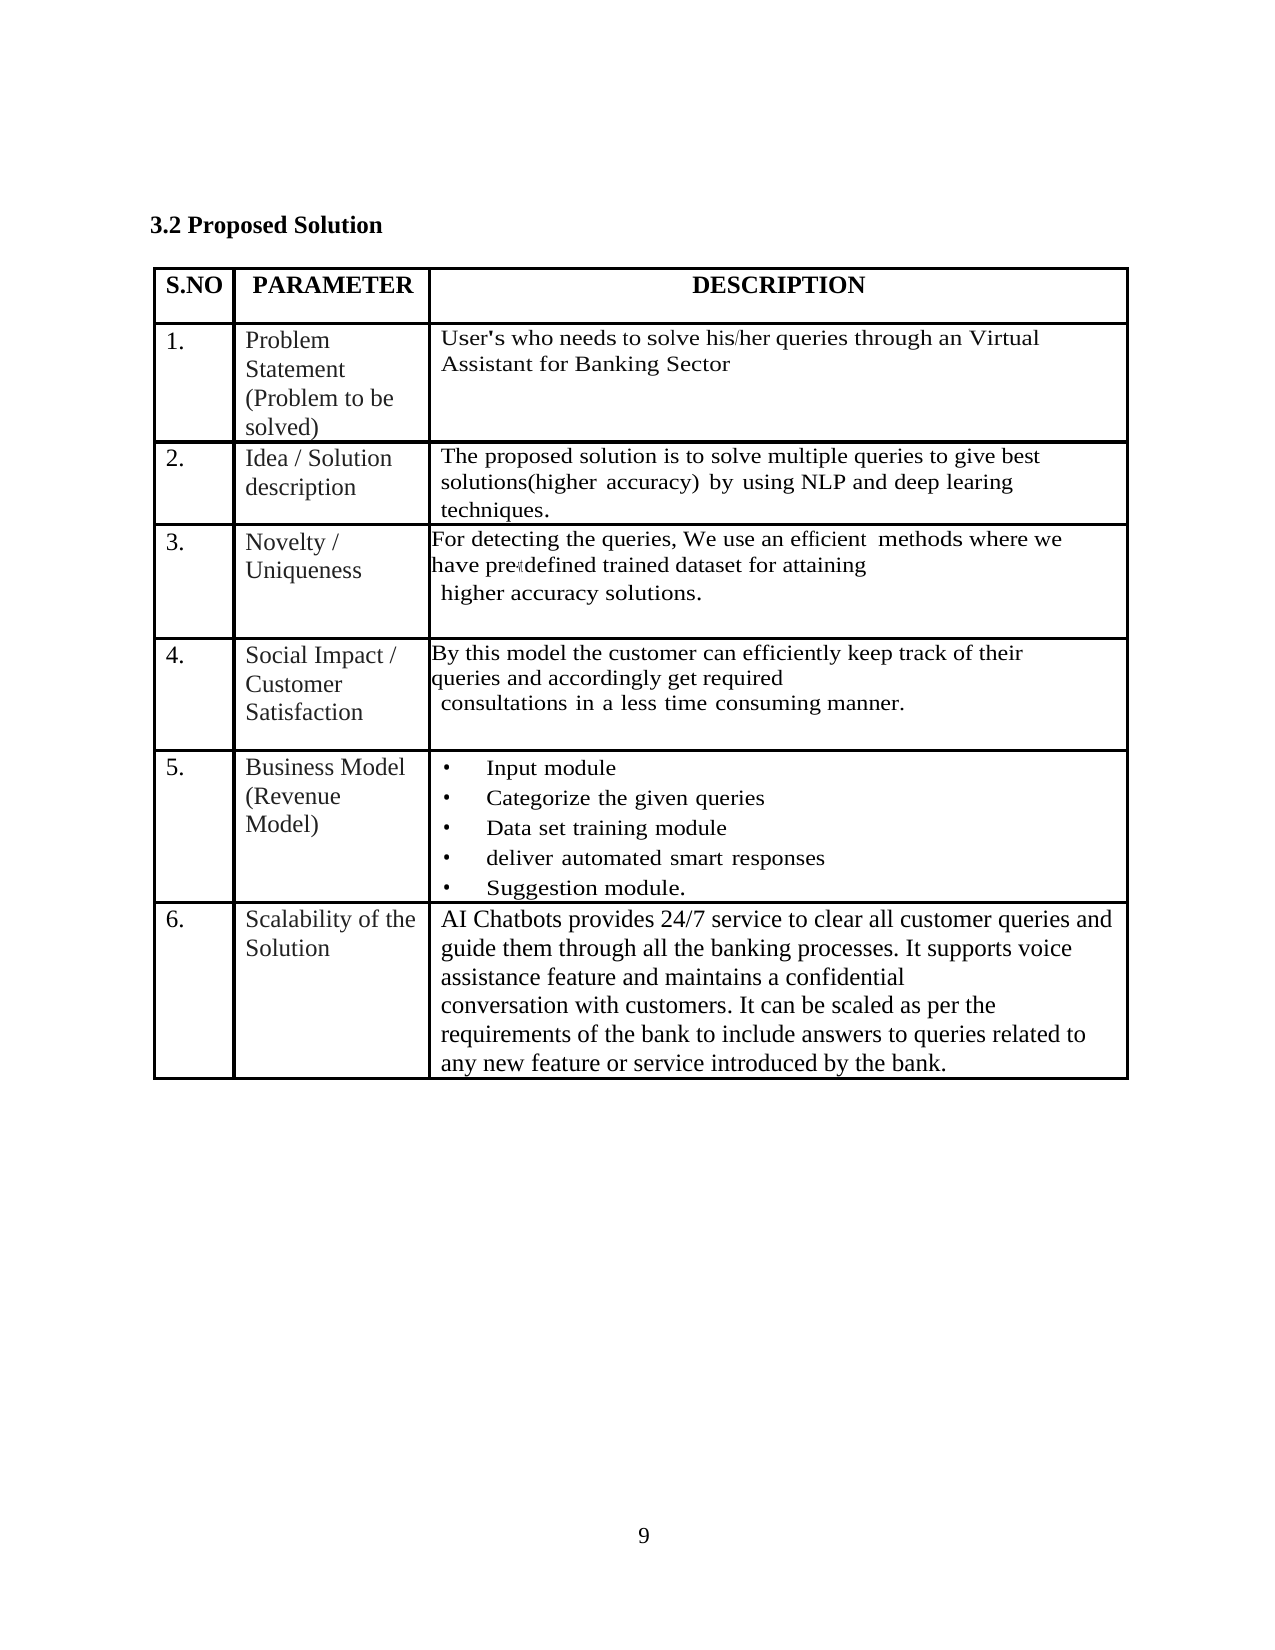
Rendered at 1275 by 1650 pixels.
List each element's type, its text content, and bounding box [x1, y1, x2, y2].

table_header S.NO [156, 270, 232, 322]
table_cell AI Chatbots provides 24/7 service to clear all customer queries and guide them through all the banking processes. It supports voice assistance feature and maintains a confidential conversation with customers. It can be scaled as per the requirements of the bank to include answers to queries related to any new feature or service introduced by the bank. [431, 904, 1126, 1077]
table_cell Scalability of the Solution [236, 904, 428, 1077]
table_cell For detecting the queries, We use an efficient methods where we have pre-vt defined trained dataset for attaining higher accuracy solutions. [431, 526, 1126, 637]
table_cell 4. [156, 640, 232, 749]
table_cell By this model the customer can efficiently keep track of their queries and accordingly get required consultations in a less time consuming manner. [431, 640, 1126, 749]
table_cell 1. [156, 325, 232, 440]
table_cell User's who needs to solve his/her queries through an Virtual Assistant for Banking Sector [431, 325, 1126, 440]
table_cell 3. [156, 526, 232, 637]
table_header DESCRIPTION [431, 270, 1126, 322]
table_cell 6. [156, 904, 232, 1077]
list Proposed Solution [150, 210, 1275, 239]
table_cell Business Model (Revenue Model) [236, 752, 428, 901]
table_cell Input module Categorize the given queries Data set training module deliver automated smart responses Suggestion module. [431, 752, 1126, 901]
table_header PARAMETER [236, 270, 428, 322]
table_cell The proposed solution is to solve multiple queries to give best solutions(higher accuracy) by using NLP and deep learing techniques. [431, 444, 1126, 523]
table_cell Problem Statement (Problem to be solved) [236, 325, 428, 440]
table_cell Social Impact / Customer Satisfaction [236, 640, 428, 749]
table_cell 2. [156, 444, 232, 523]
table_cell Novelty / Uniqueness [236, 526, 428, 637]
table_cell Idea / Solution description [236, 444, 428, 523]
table_cell 5. [156, 752, 232, 901]
